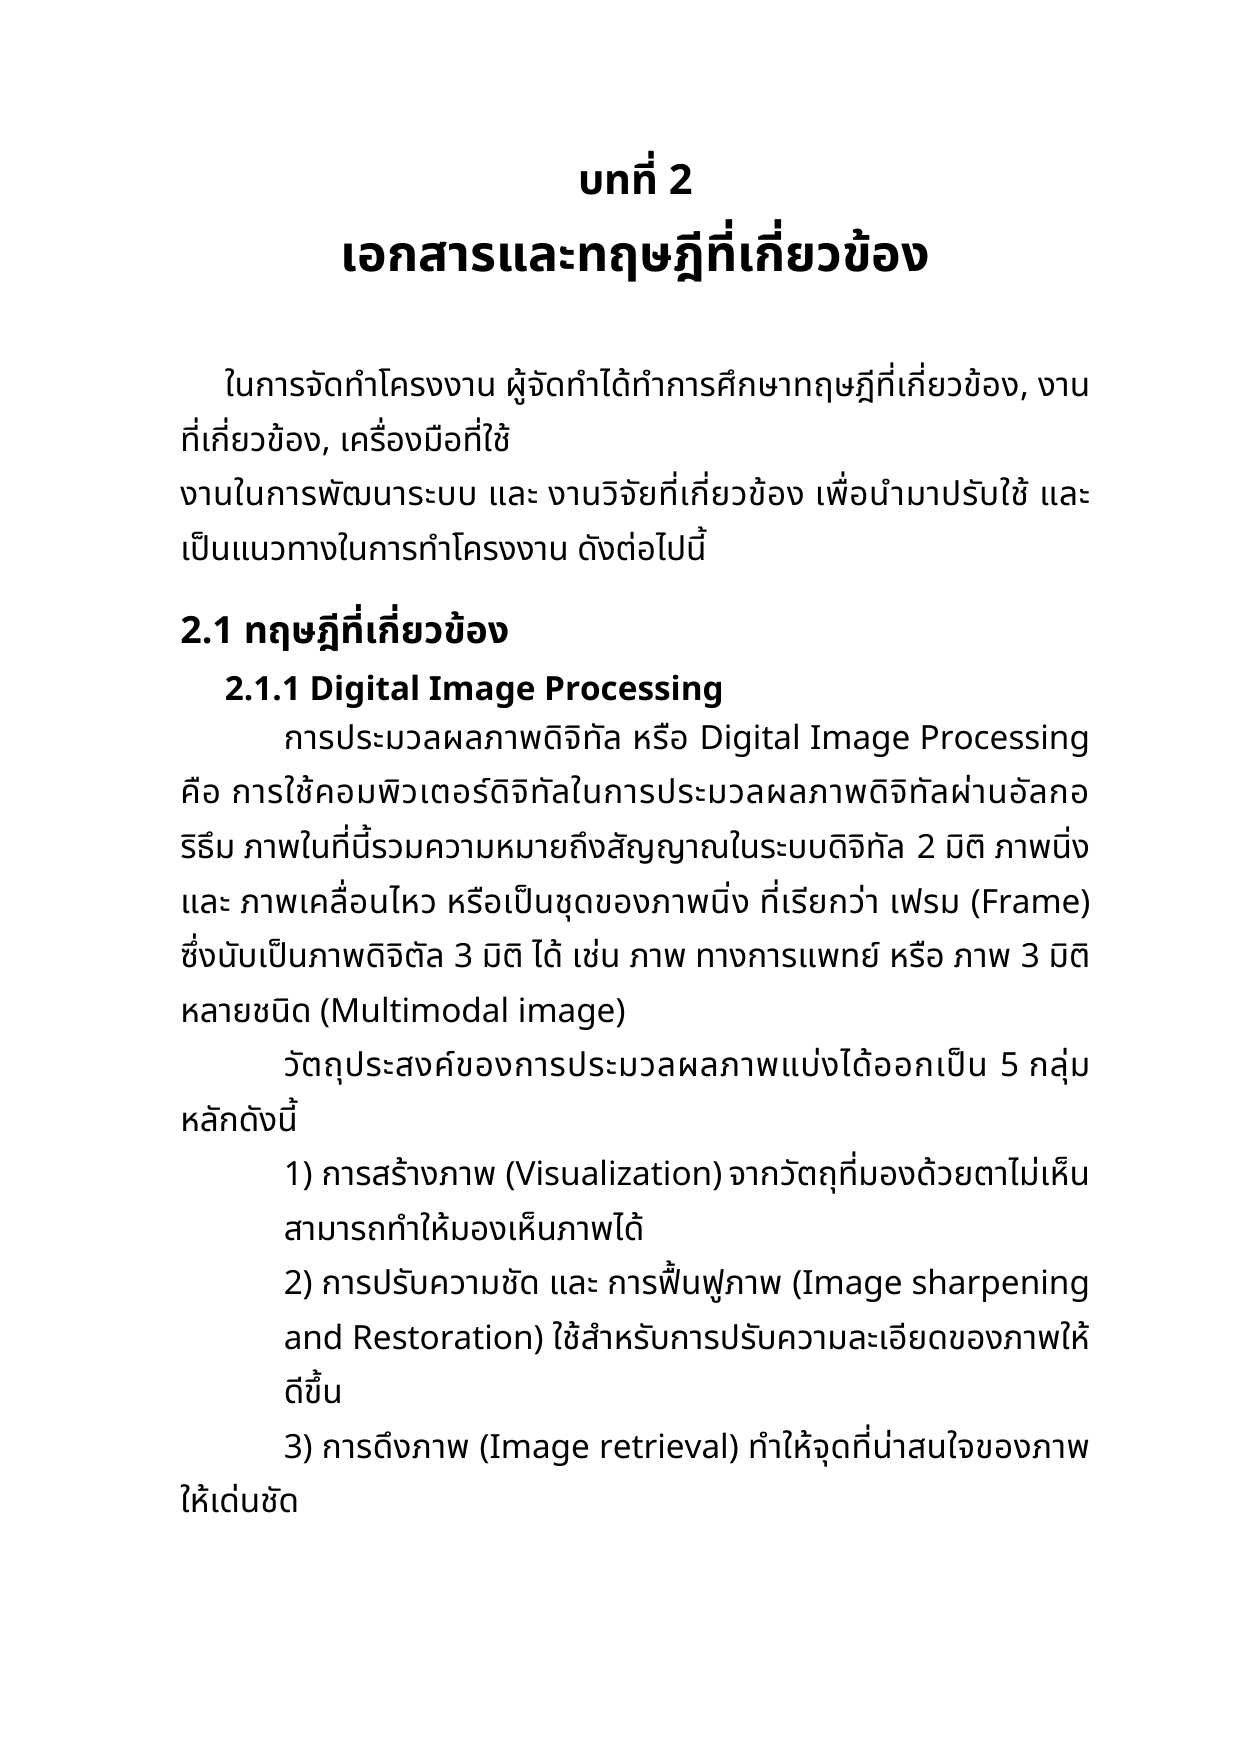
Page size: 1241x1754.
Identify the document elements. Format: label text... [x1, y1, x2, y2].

text วัตถุประสงค์ของการประมวลผลภาพแบ่งได้ออกเป็น 5 กลุ่มหลักดังนี้ [180, 1041, 1090, 1146]
text บทที่ 2 [180, 150, 1090, 213]
list 2) การปรับความชัด และ การฟื้นฟูภาพ (Image sharpening and Restoration) ใช้สำหรับการปรับความละเอียดของภาพให้ดีขึ้น [283, 1259, 1090, 1419]
text 1) การสร้างภาพ (Visualization) จากวัตถุที่มองด้วยตาไม่เห็น สามารถทำให้มองเห็นภาพได้ [283, 1150, 1090, 1255]
text งานในการพัฒนาระบบ และ งานวิจัยที่เกี่ยวข้อง เพื่อนํามาปรับใช้ และ เป็นแนวทางในการทำโครงงาน ดังต่อไปนี้ [180, 470, 1090, 575]
text 2.1 ทฤษฎีที่เกี่ยวข้อง [180, 603, 1090, 661]
text การประมวลผลภาพดิจิทัล หรือ Digital Image Processing คือ การใช้คอมพิวเตอร์ดิจิทัลในการประมวลผลภาพดิจิทัลผ่านอัลกอริธึม ภาพในที่นี้รวมความหมายถึงสัญญาณในระบบดิจิทัล 2 มิติ ภาพนิ่ง และ ภาพเคลื่อนไหว หรือเป็นชุดของภาพนิ่ง ที่เรียกว่า เฟรม (Frame) ซึ่งนับเป็นภาพดิจิตัล 3 มิติ ได้ เช่น ภาพ ทางการแพทย์ หรือ ภาพ 3 มิติหลายชนิด (Multimodal image) [180, 714, 1090, 1037]
text 2.1.1 Digital Image Processing [180, 665, 1090, 710]
text ในการจัดทําโครงงาน ผู้จัดทําได้ทําการศึกษาทฤษฎีที่เกี่ยวข้อง, งานที่เกี่ยวข้อง, เครื่องมือที่ใช้ [180, 361, 1090, 466]
text เอกสารและทฤษฎีที่เกี่ยวข้อง [180, 218, 1090, 294]
text 3) การดึงภาพ (Image retrieval) ทำให้จุดที่น่าสนใจของภาพให้เด่นชัด [180, 1423, 1090, 1528]
